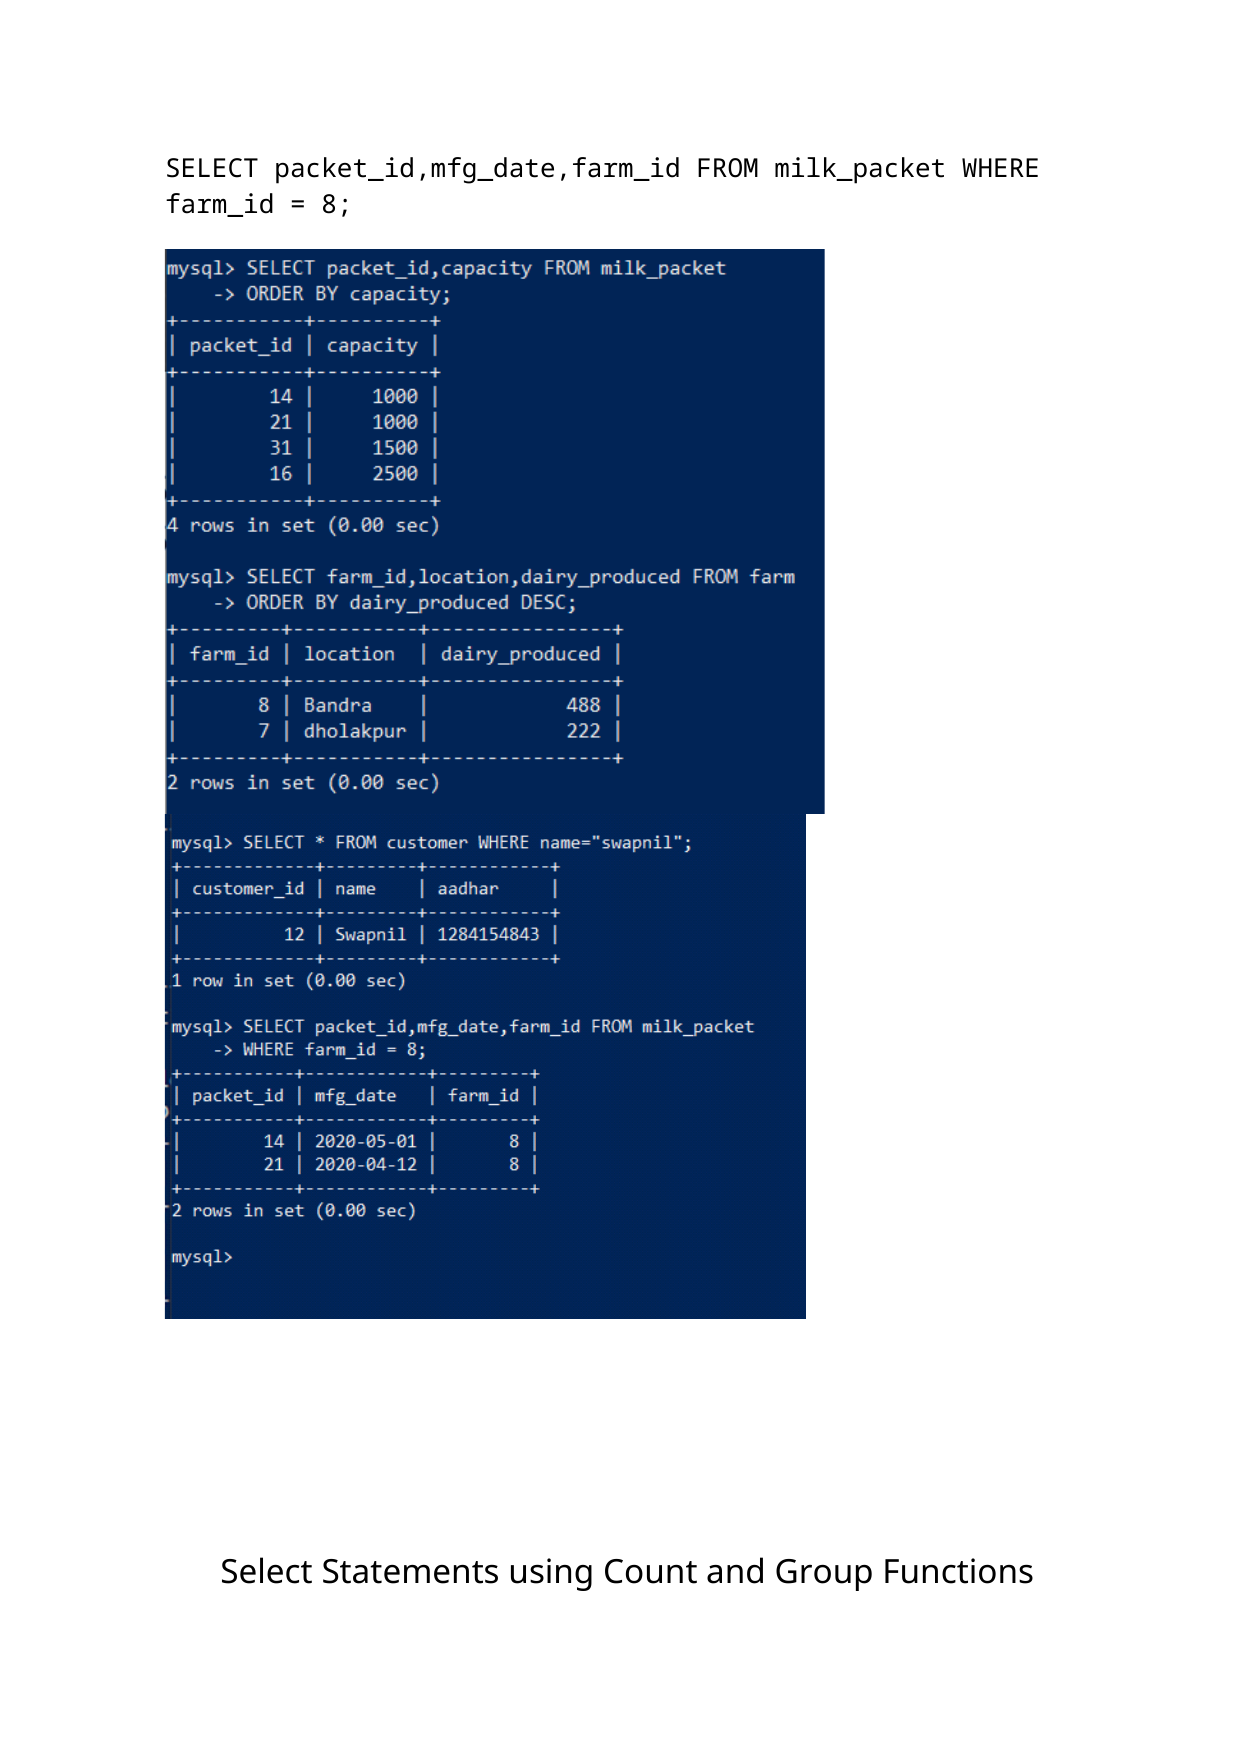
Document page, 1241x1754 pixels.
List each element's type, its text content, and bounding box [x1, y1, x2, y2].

picture [164, 249, 825, 1319]
text Select Statements using Count and Group Functions [165, 1548, 1090, 1593]
text SELECT packet_id,mfg_date,farm_id FROM milk_packet WHERE farm_id = 8; [165, 150, 1090, 221]
